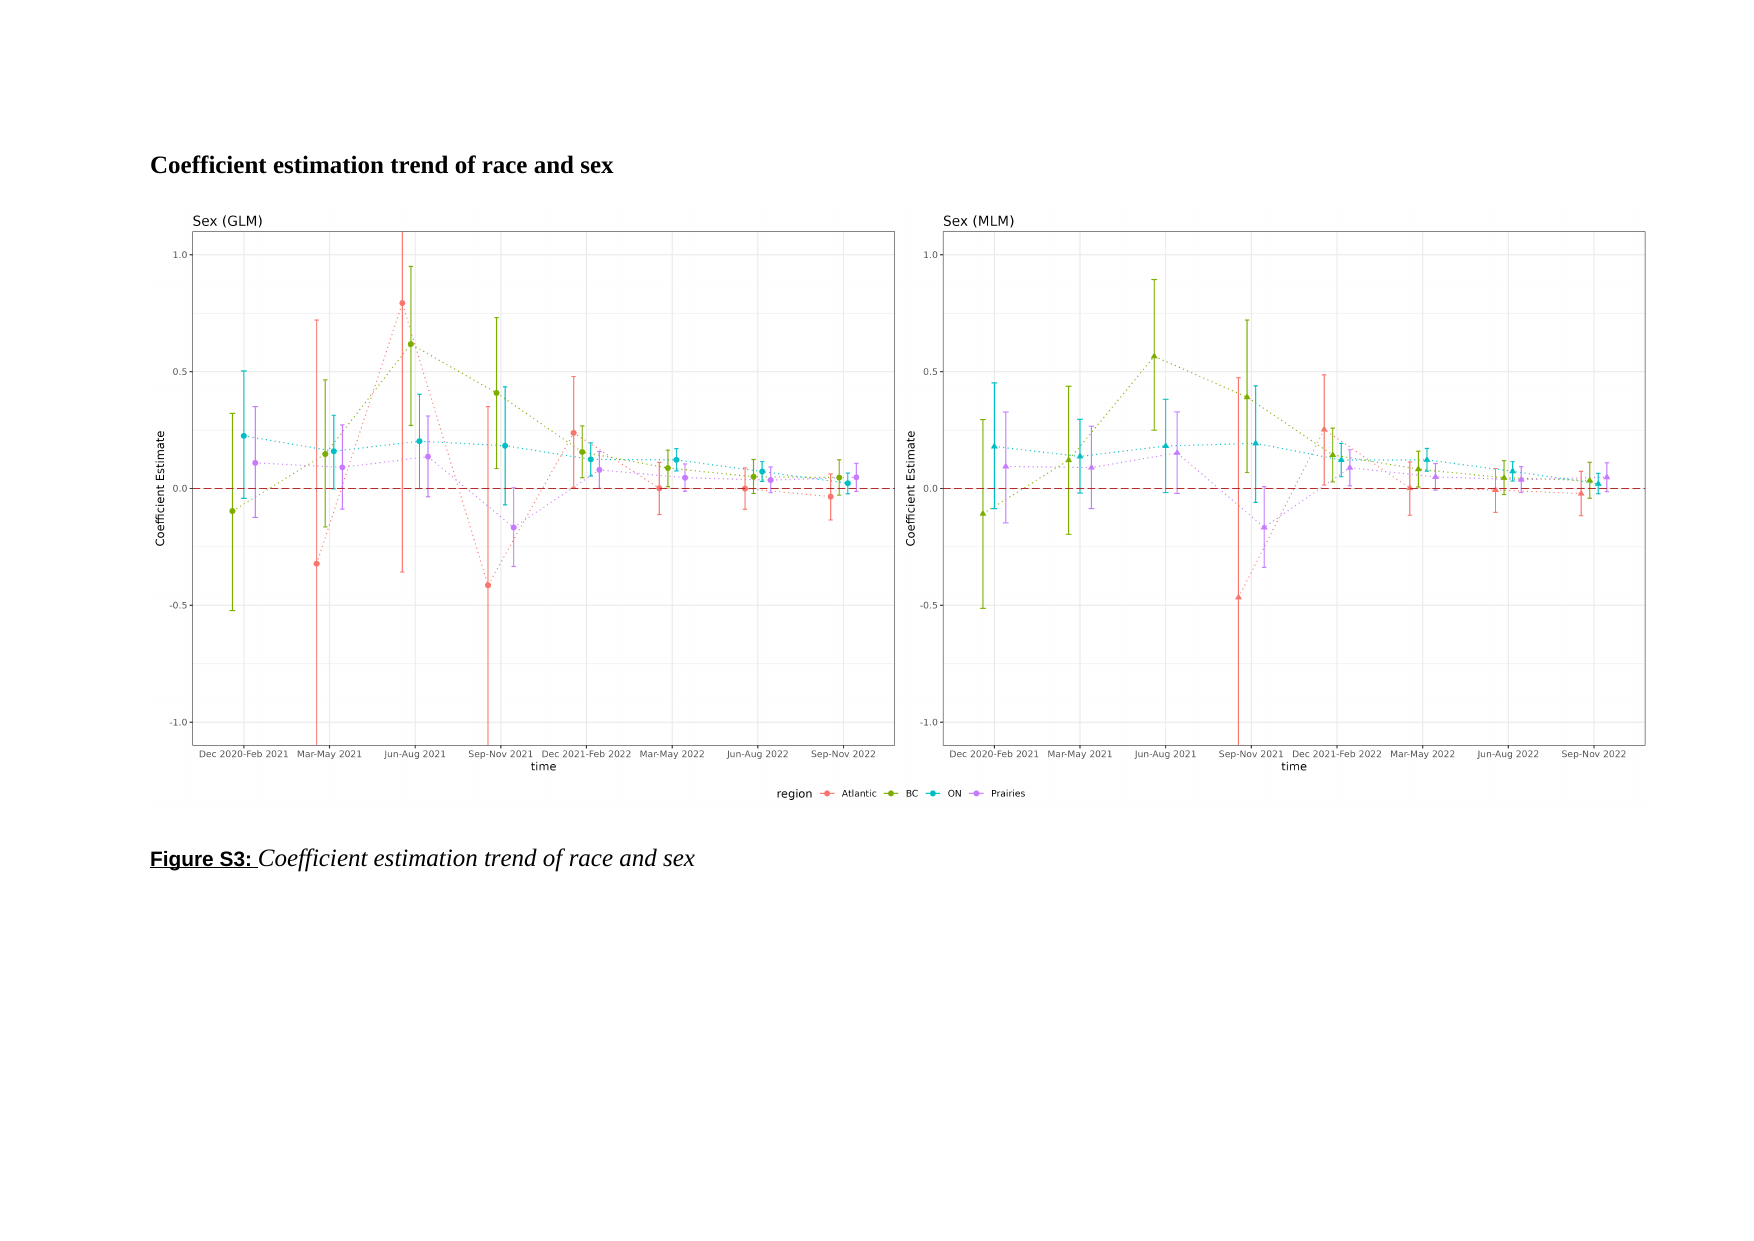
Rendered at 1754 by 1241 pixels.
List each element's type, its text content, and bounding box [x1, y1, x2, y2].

text Figure S: Coefficient estimation trend of race and sex [150, 843, 1604, 871]
subtitle Coefficient estimation trend of race and sex [150, 150, 1604, 179]
picture [150, 207, 1651, 808]
